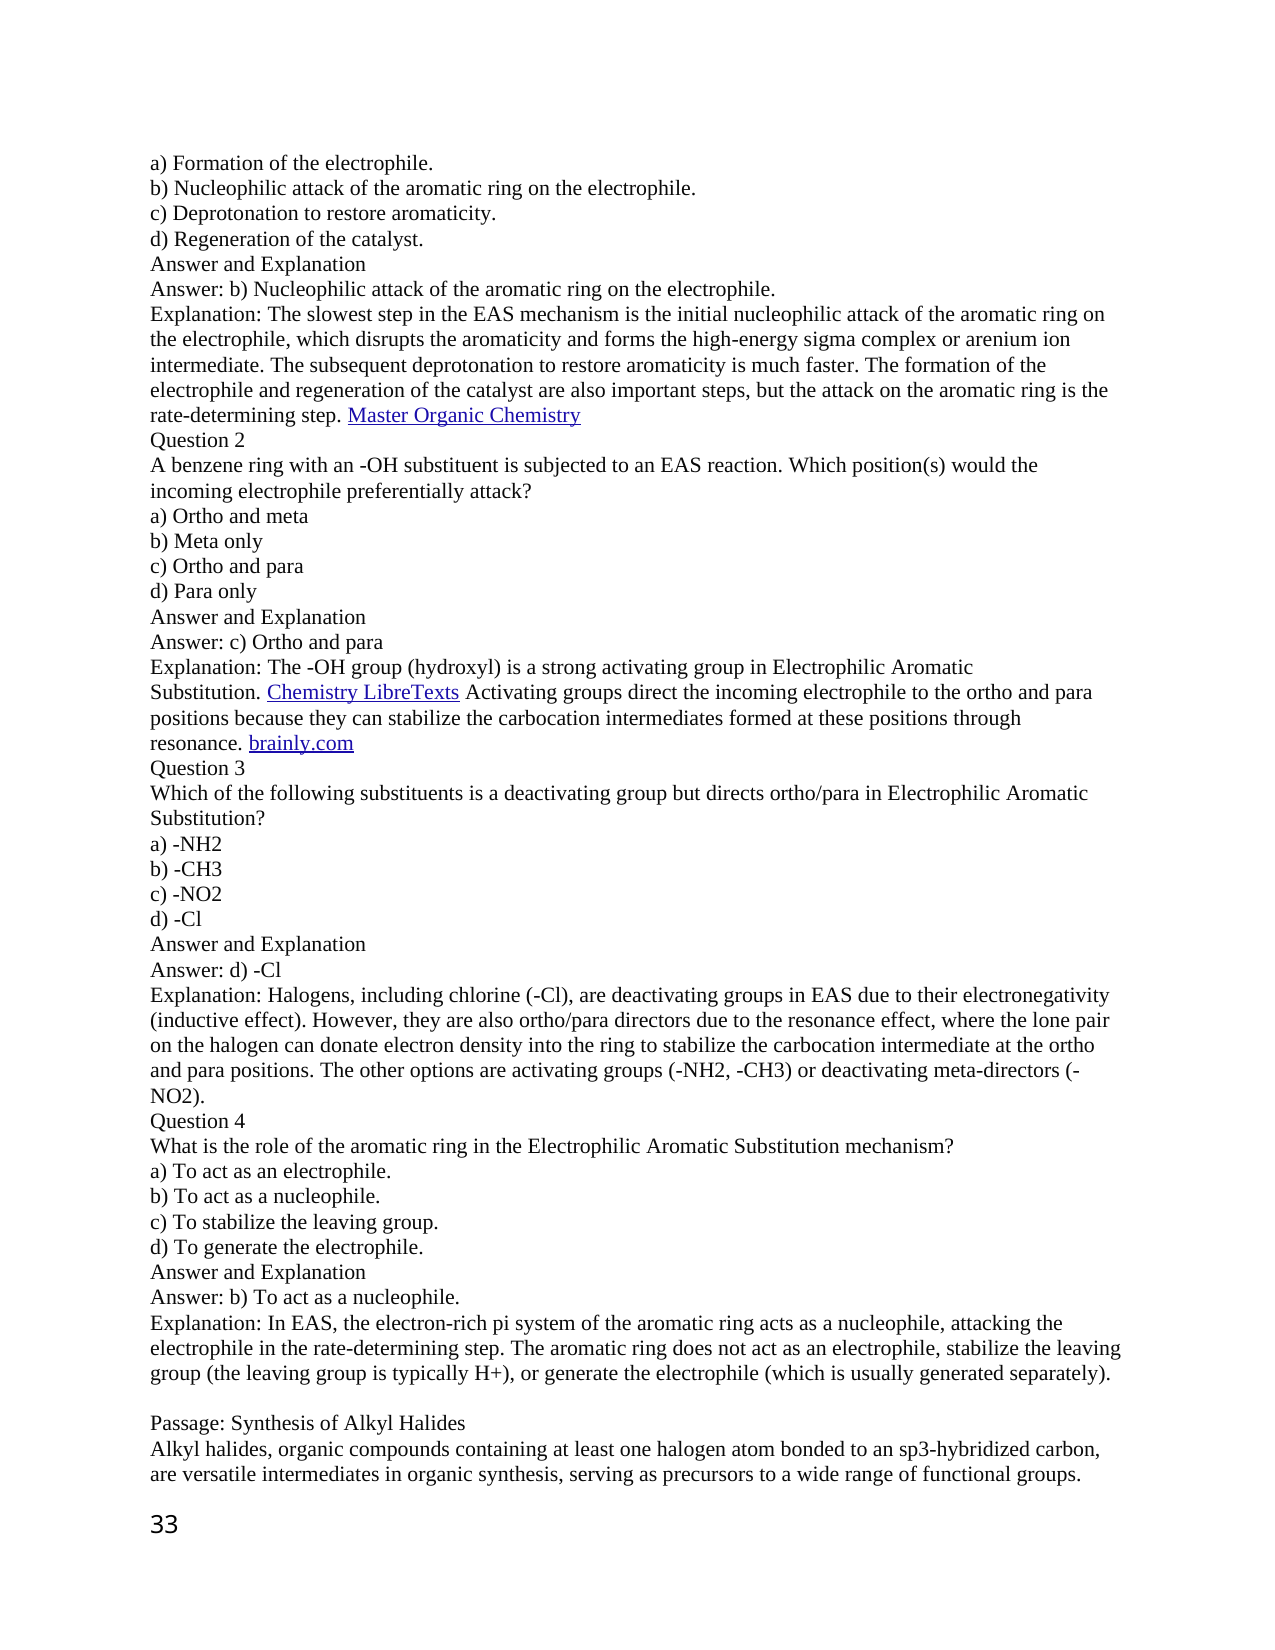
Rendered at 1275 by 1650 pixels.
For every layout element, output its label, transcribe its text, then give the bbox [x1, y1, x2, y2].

text Which of the following substituents is a deactivating group but directs ortho/para in Electrophilic Aromatic Substitution? [150, 780, 1125, 831]
text a) Ortho and meta b) Meta only c) Ortho and para d) Para only [150, 503, 1125, 604]
text a) Formation of the electrophile. b) Nucleophilic attack of the aromatic ring on the electrophile. c) Deprotonation to restore aromaticity. d) Regeneration of the catalyst. [150, 150, 1125, 251]
text Explanation: In EAS, the electron-rich pi system of the aromatic ring acts as a nucleophile, attacking the electrophile in the rate-determining step. The aromatic ring does not act as an electrophile, stabilize the leaving group (the leaving group is typically H+), or generate the electrophile (which is usually generated separately). [150, 1309, 1125, 1385]
text Explanation: Halogens, including chlorine (-Cl), are deactivating groups in EAS due to their electronegativity (inductive effect). However, they are also ortho/para directors due to the resonance effect, where the lone pair on the halogen can donate electron density into the ring to stabilize the carbocation intermediate at the ortho and para positions. The other options are activating groups (-NH2, -CH3) or deactivating meta-directors (-NO2). [150, 982, 1125, 1108]
text What is the role of the aromatic ring in the Electrophilic Aromatic Substitution mechanism? [150, 1133, 1125, 1158]
text Answer: c) Ortho and para [150, 629, 1125, 654]
text Passage: Synthesis of Alkyl Halides [150, 1410, 1125, 1436]
text a) -NH2 b) -CH3 c) -NO2 d) -Cl [150, 831, 1125, 931]
text Question 3 [150, 755, 1125, 780]
text Question 2 [150, 427, 1125, 452]
text a) To act as an electrophile. b) To act as a nucleophile. c) To stabilize the leaving group. d) To generate the electrophile. [150, 1158, 1125, 1259]
text Answer: b) Nucleophilic attack of the aromatic ring on the electrophile. [150, 276, 1125, 301]
text Answer: d) -Cl [150, 957, 1125, 982]
text Question 4 [150, 1108, 1125, 1133]
text Answer and Explanation [150, 1259, 1125, 1284]
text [150, 1436, 1125, 1486]
text Answer and Explanation [150, 931, 1125, 957]
text A benzene ring with an -OH substituent is subjected to an EAS reaction. Which position(s) would the incoming electrophile preferentially attack? [150, 452, 1125, 503]
text Explanation: The slowest step in the EAS mechanism is the initial nucleophilic attack of the aromatic ring on the electrophile, which disrupts the aromaticity and forms the high-energy sigma complex or arenium ion intermediate. The subsequent deprotonation to restore aromaticity is much faster. The formation of the electrophile and regeneration of the catalyst are also important steps, but the attack on the aromatic ring is the rate-determining step. Master Organic Chemistry [150, 301, 1125, 427]
text Answer: b) To act as a nucleophile. [150, 1284, 1125, 1309]
text Answer and Explanation [150, 604, 1125, 629]
text Explanation: The -OH group (hydroxyl) is a strong activating group in Electrophilic Aromatic Substitution. Chemistry LibreTexts Activating groups direct the incoming electrophile to the ortho and para positions because they can stabilize the carbocation intermediates formed at these positions through resonance. brainly.com [150, 654, 1125, 755]
text Answer and Explanation [150, 251, 1125, 276]
